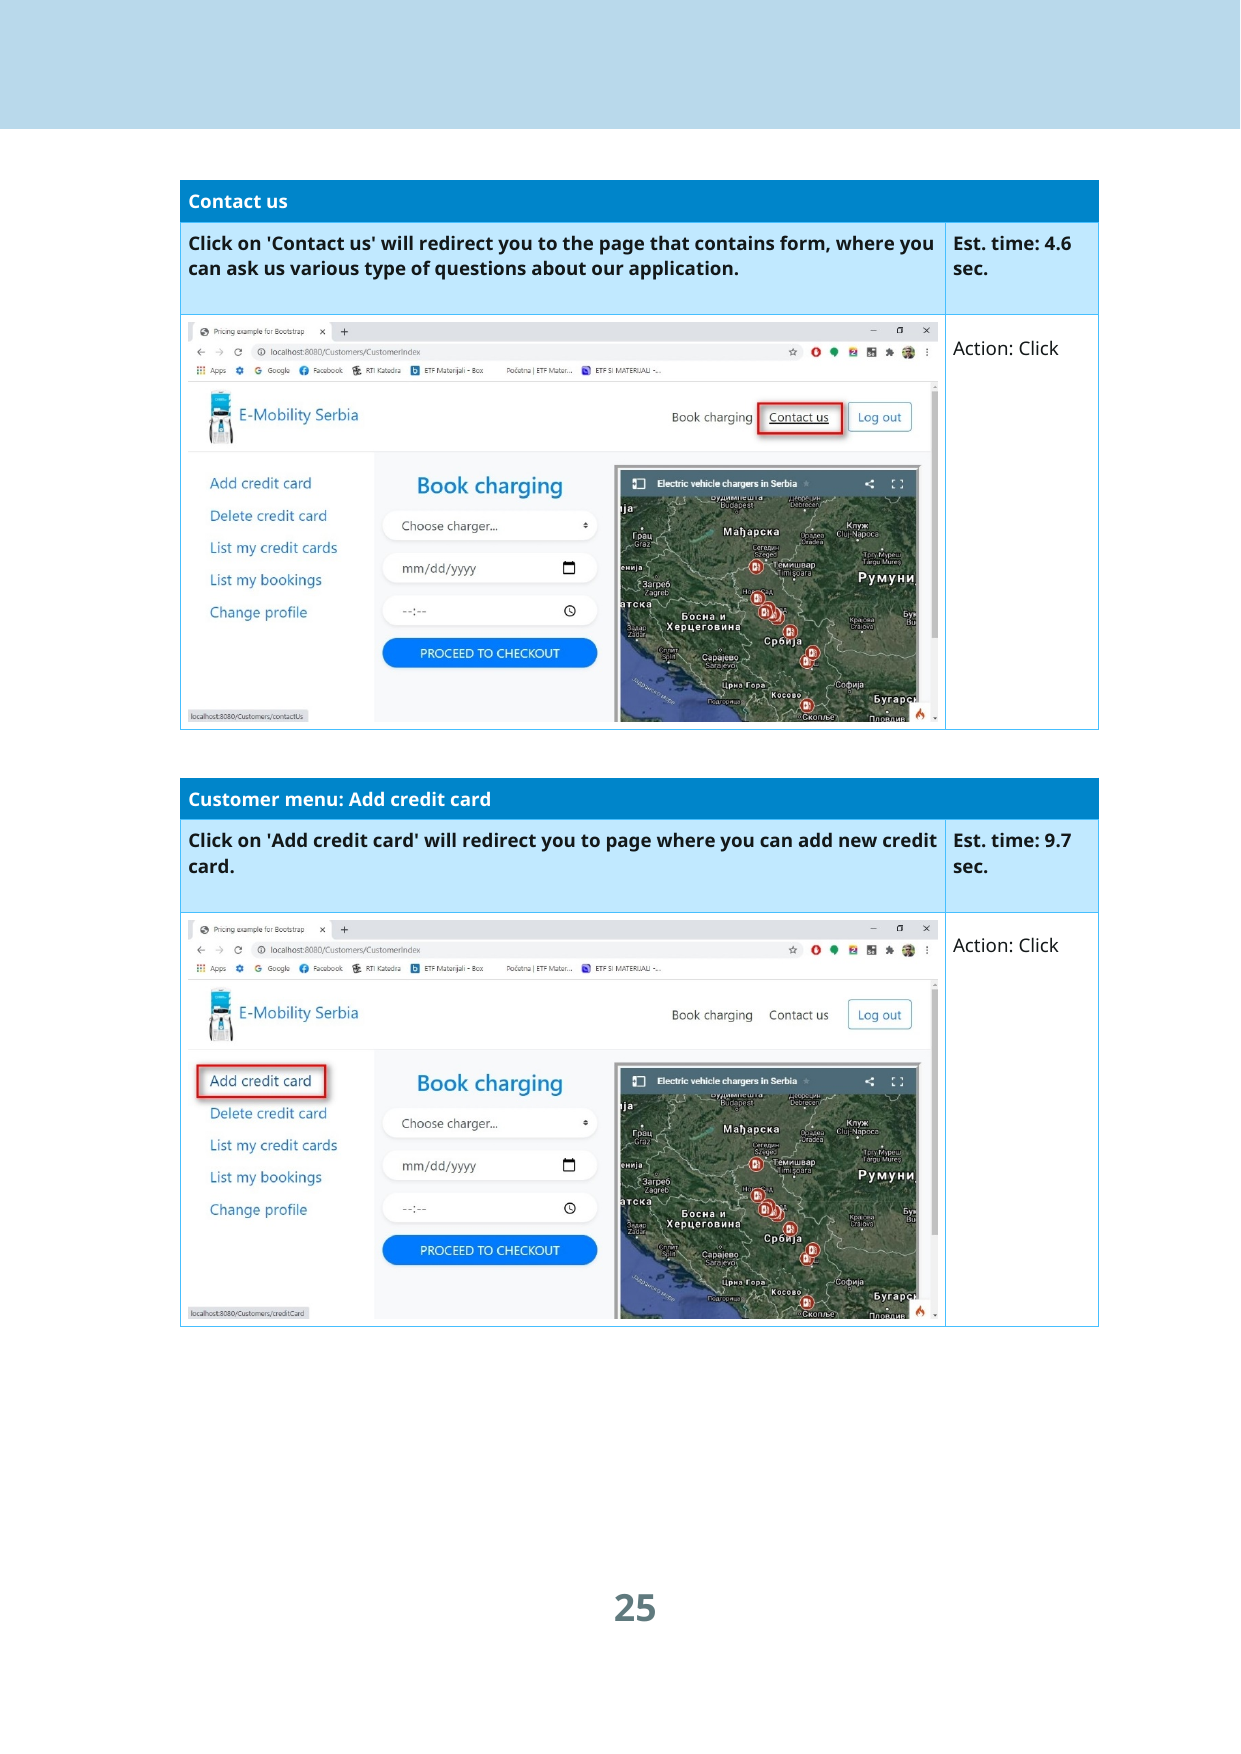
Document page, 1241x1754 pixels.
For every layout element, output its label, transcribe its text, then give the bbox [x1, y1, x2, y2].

table_cell Click on 'Contact us' will redirect you to the page that contains form, where you can ask us various type of questions about our application. [181, 223, 945, 314]
table_cell [181, 913, 945, 1326]
picture [188, 322, 938, 722]
table_header [946, 181, 1098, 222]
picture [188, 920, 938, 1319]
table_cell Action: Click [946, 315, 1098, 729]
table_cell Action: Click [946, 913, 1098, 1326]
table_cell Click on 'Add credit card' will redirect you to page where you can add new credit card. [181, 820, 945, 912]
table_cell [181, 315, 945, 729]
table_cell Est. time: 4.6 sec. [946, 223, 1098, 314]
table_header Contact us [181, 181, 945, 222]
table_header [946, 779, 1098, 819]
table_header Customer menu: Add credit card [181, 779, 945, 819]
table_cell Est. time: 9.7 sec. [946, 820, 1098, 912]
